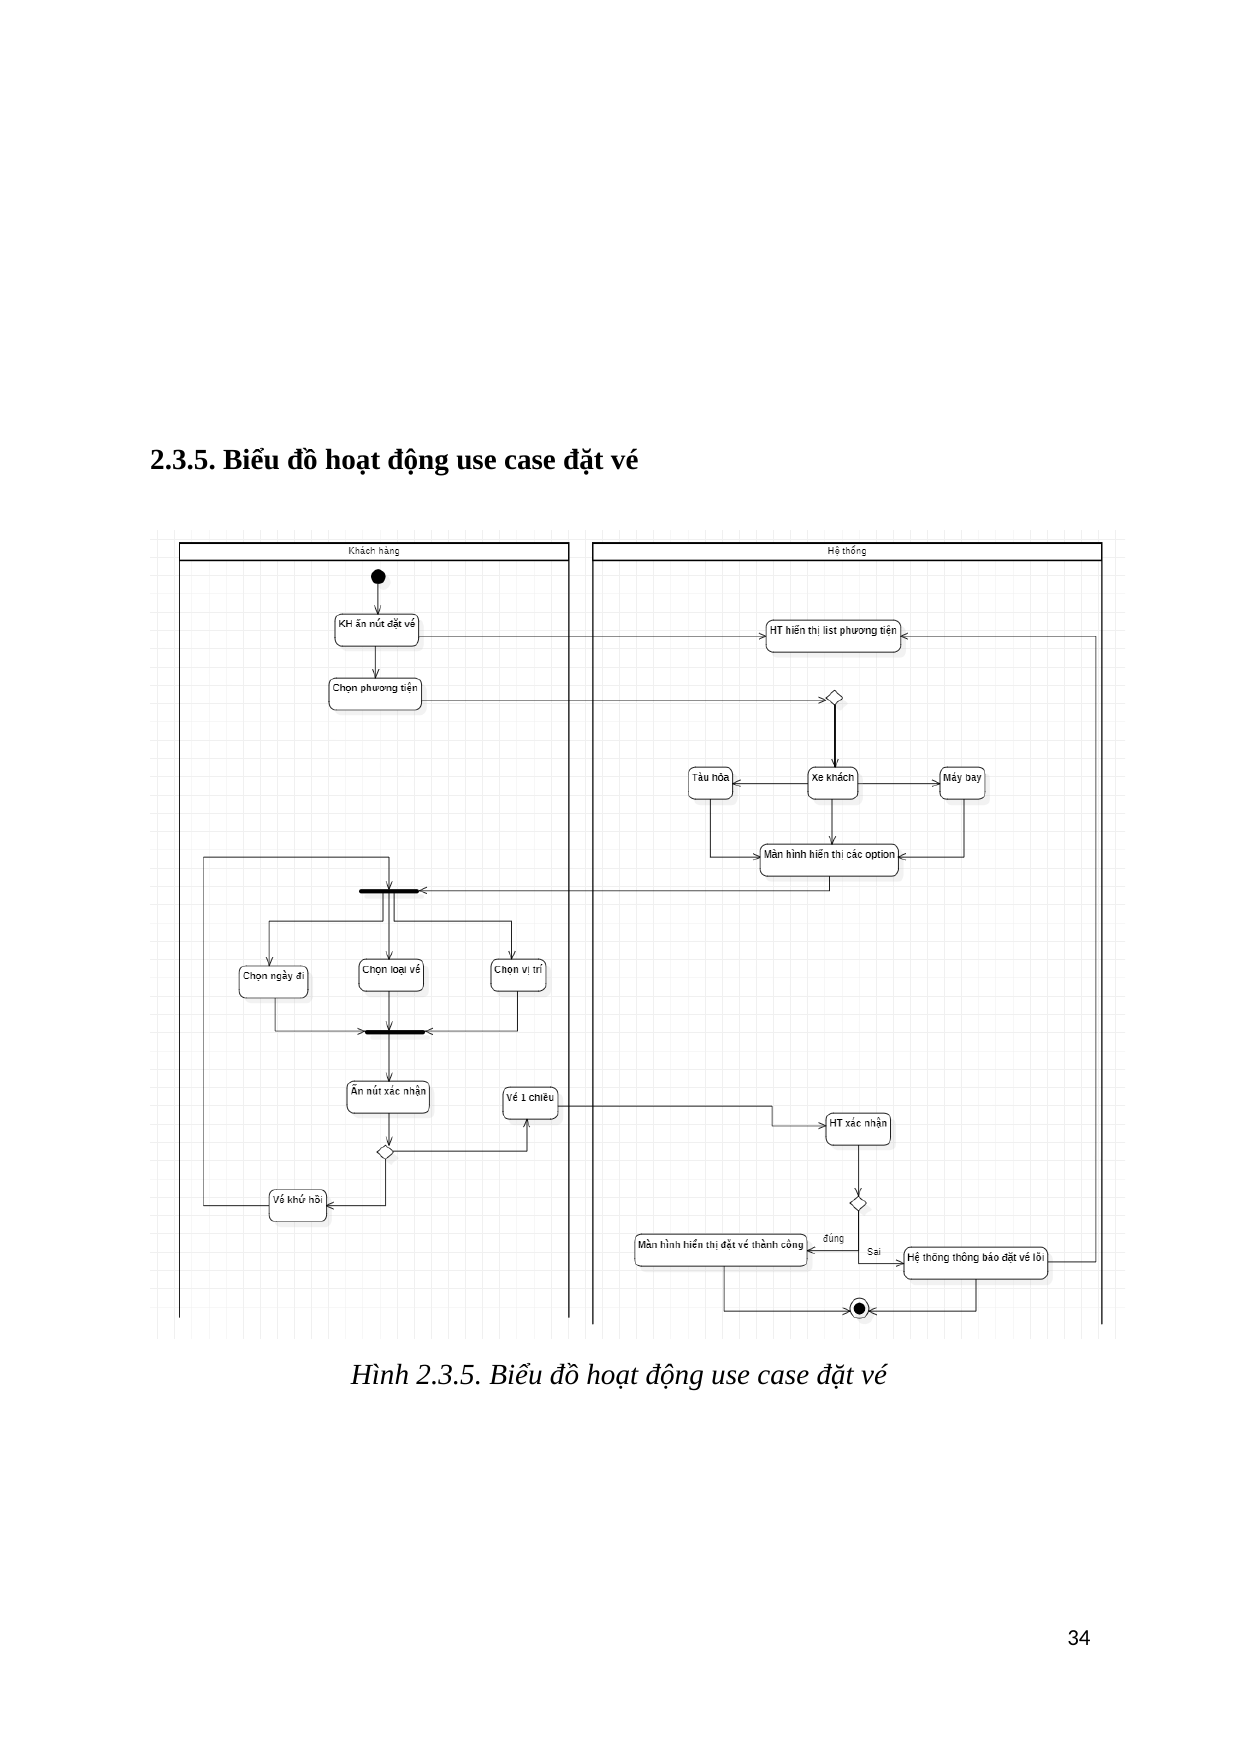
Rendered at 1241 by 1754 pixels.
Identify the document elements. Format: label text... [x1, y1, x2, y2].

text Hình 2.3.5. Biểu đồ hoạt động use case đặt vé [150, 1357, 1090, 1391]
picture [150, 530, 1125, 1339]
subtitle 2.3.5. Biểu đồ hoạt động use case đặt vé [150, 442, 1090, 475]
